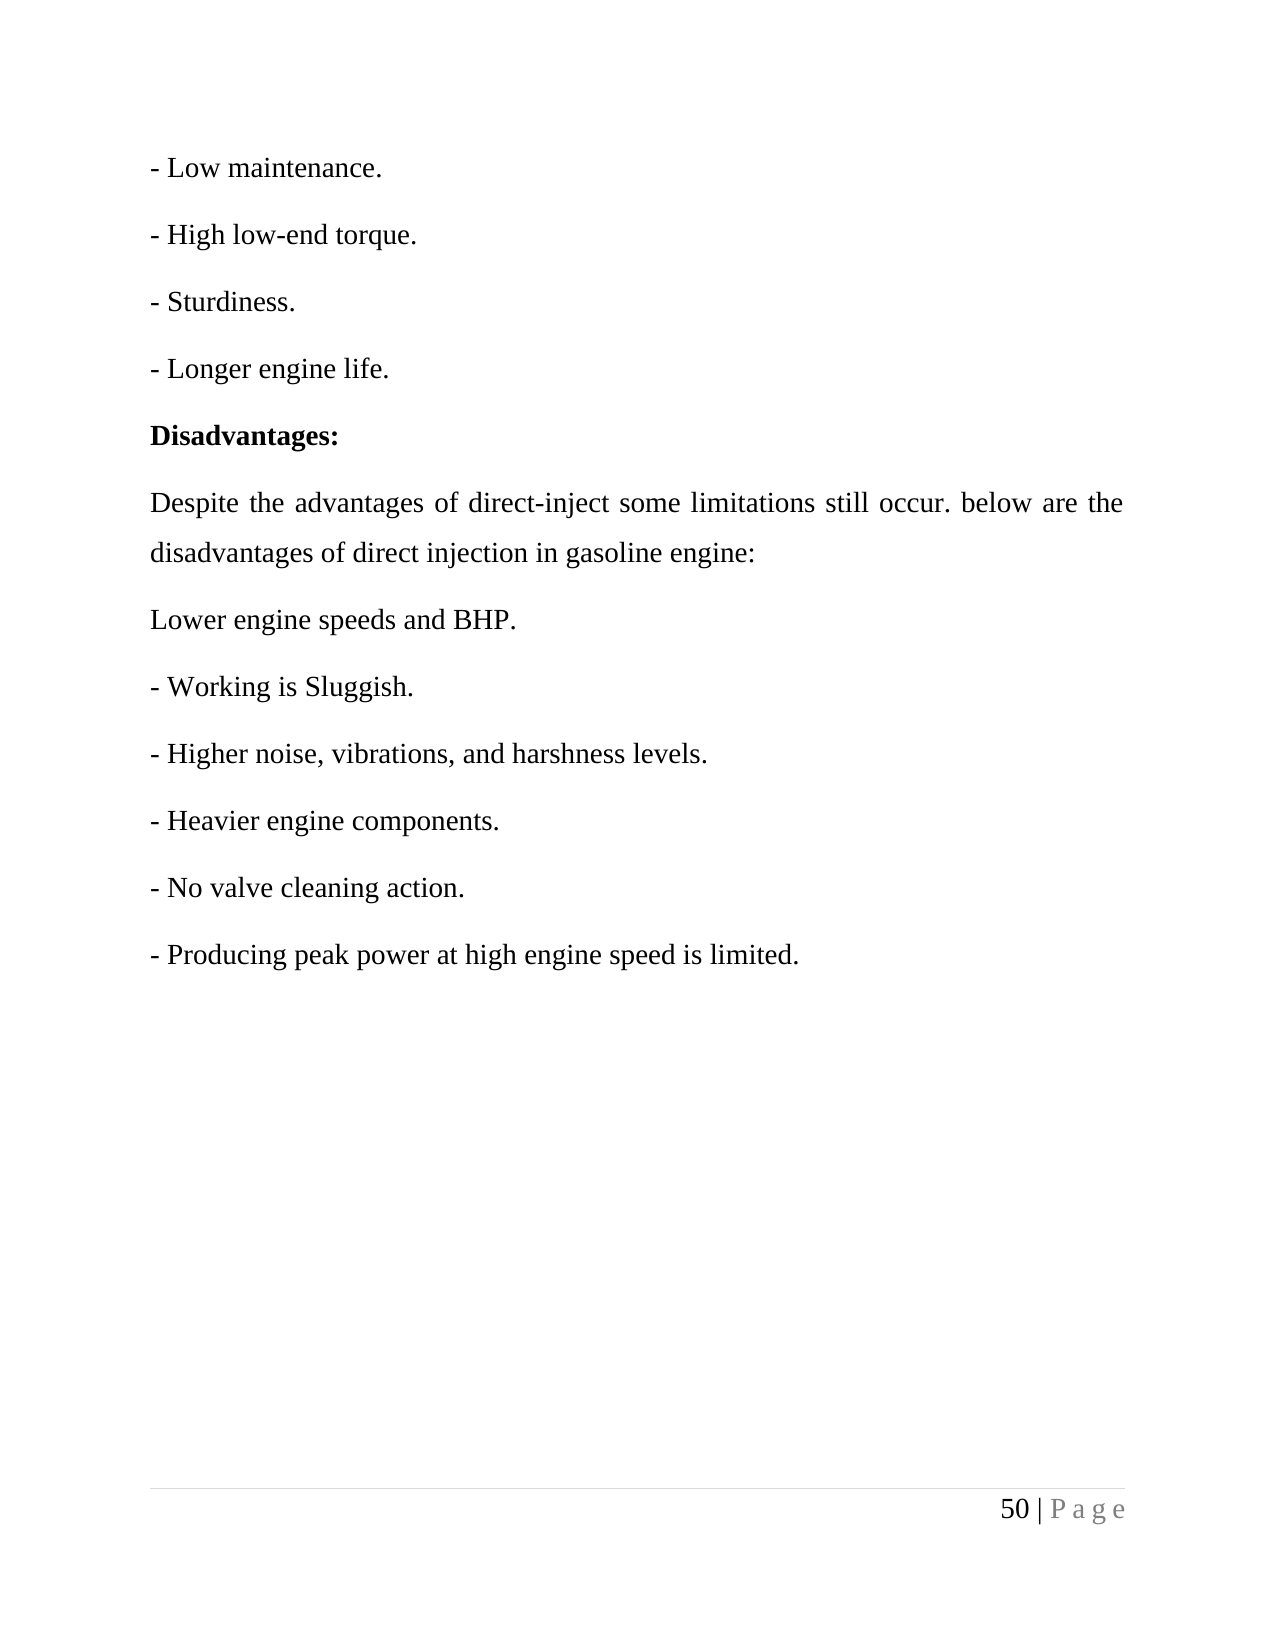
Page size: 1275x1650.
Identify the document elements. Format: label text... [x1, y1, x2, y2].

text - Heavier engine components. [150, 803, 1125, 837]
text - No valve cleaning action. [150, 870, 1125, 904]
text - High low-end torque. [150, 217, 1125, 251]
text - Higher noise, vibrations, and harshness levels. [150, 736, 1125, 770]
text - Low maintenance. [150, 150, 1125, 183]
text - Longer engine life. [150, 351, 1125, 384]
text Disadvantages: [150, 418, 1125, 451]
text - Working is Sluggish. [150, 669, 1125, 703]
text - Producing peak power at high engine speed is limited. [150, 937, 1125, 971]
text - Sturdiness. [150, 284, 1125, 317]
text Lower engine speeds and BHP. [150, 602, 1125, 636]
text Despite the advantages of direct-inject some limitations still occur. below are the disadvantages of direct injection in gasoline engine: [150, 485, 1125, 569]
